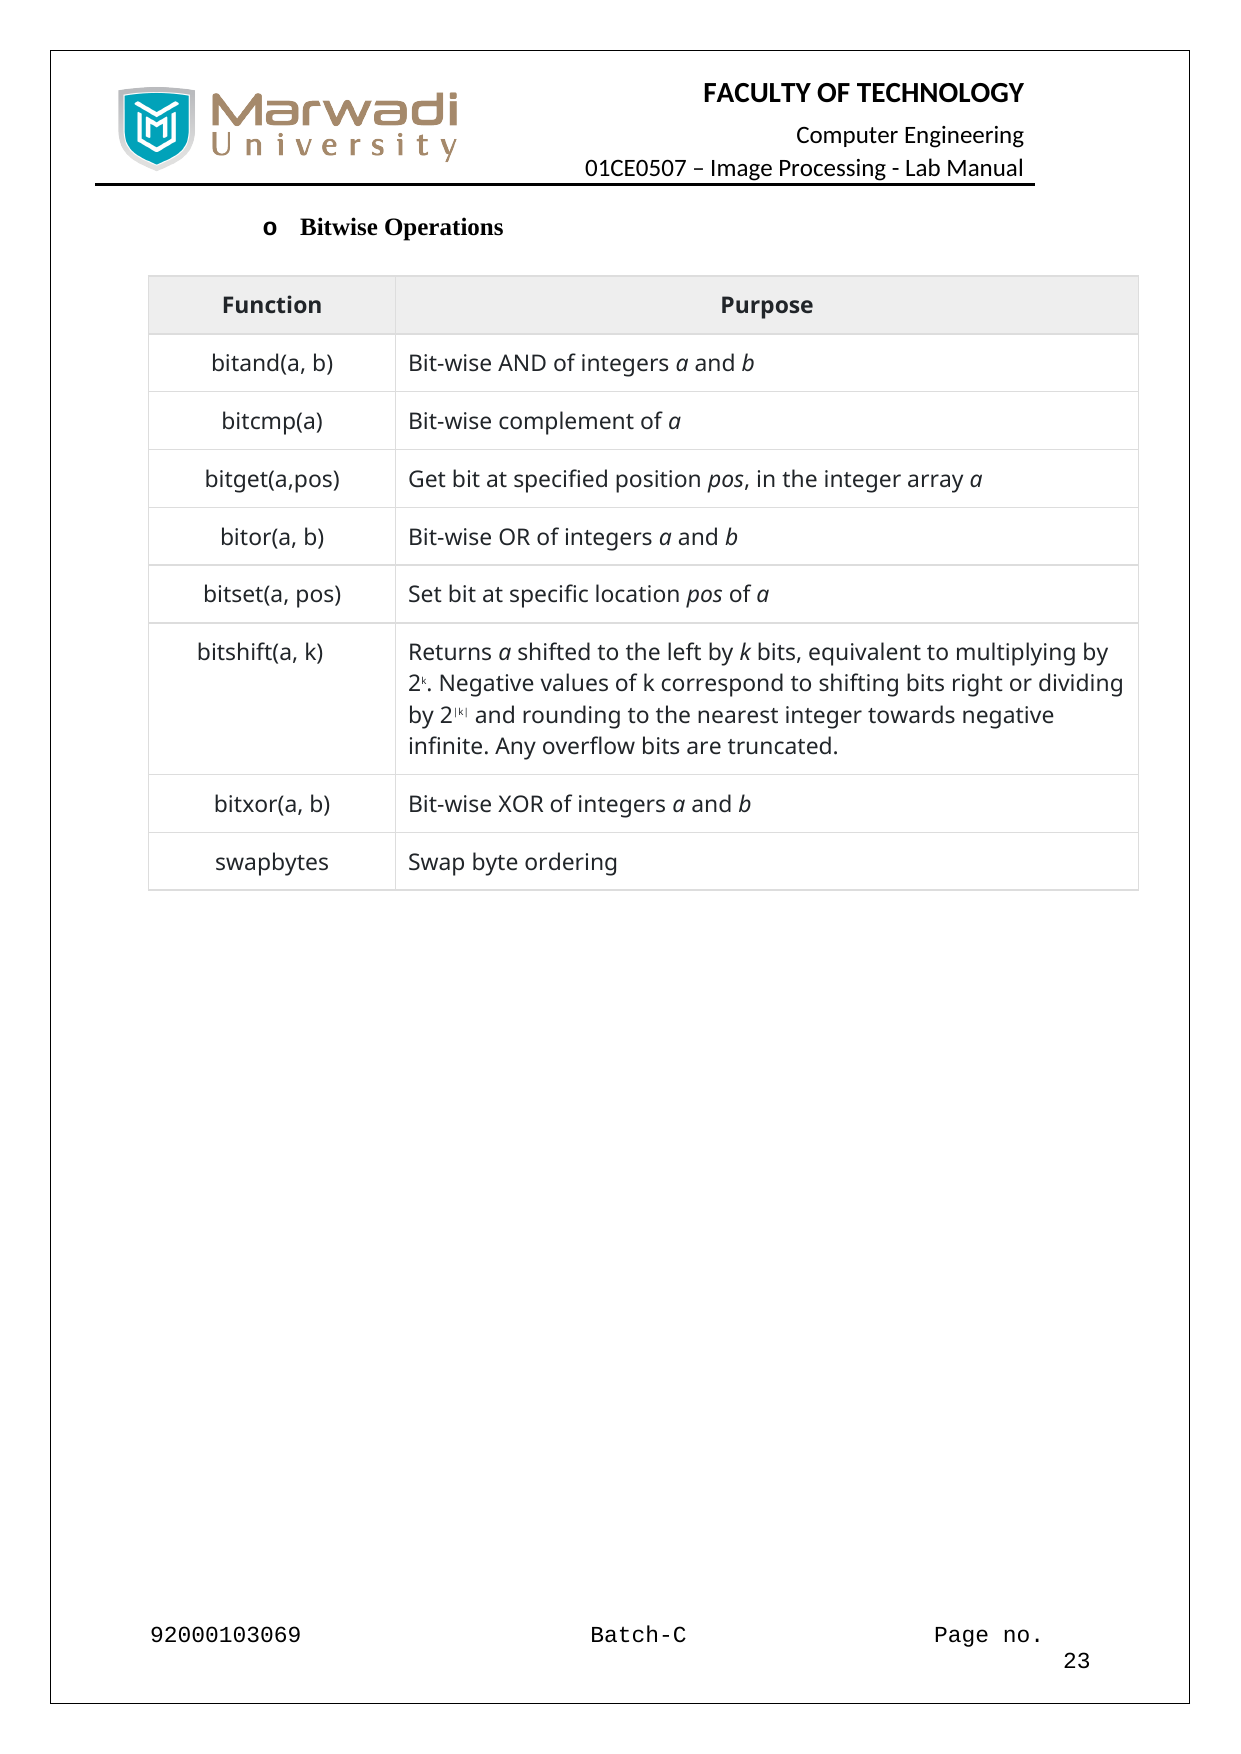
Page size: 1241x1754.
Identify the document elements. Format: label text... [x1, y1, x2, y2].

table_cell Get bit at specified position pos, in the integer array a [396, 450, 1138, 506]
table_cell bitxor(a, b) [149, 775, 395, 831]
picture [106, 73, 469, 182]
table_cell swapbytes [149, 833, 395, 889]
table_cell bitcmp(a) [149, 392, 395, 449]
table_header Function [149, 277, 395, 333]
table_cell Bit-wise AND of integers a and b [396, 335, 1138, 391]
list Bitwise Operations [262, 212, 1090, 243]
table_cell bitset(a, pos) [149, 566, 395, 622]
table_cell Bit-wise OR of integers a and b [396, 508, 1138, 564]
table_cell bitand(a, b) [149, 335, 395, 391]
table_cell Set bit at specific location pos of a [396, 566, 1138, 622]
table_cell Returns a shifted to the left by k bits, equivalent to multiplying by 2k. Negative values of k correspond to shifting bits right or dividing by 2|k| and rounding to the nearest integer towards negative infinite. Any overflow bits are truncated. [396, 624, 1138, 774]
table_cell Swap byte ordering [396, 833, 1138, 889]
table_cell Bit-wise XOR of integers a and b [396, 775, 1138, 831]
table_cell bitor(a, b) [149, 508, 395, 564]
table_cell bitshift(a, k) [149, 624, 395, 774]
table_cell Bit-wise complement of a [396, 392, 1138, 449]
table_header Purpose [396, 277, 1138, 333]
table_cell bitget(a,pos) [149, 450, 395, 506]
